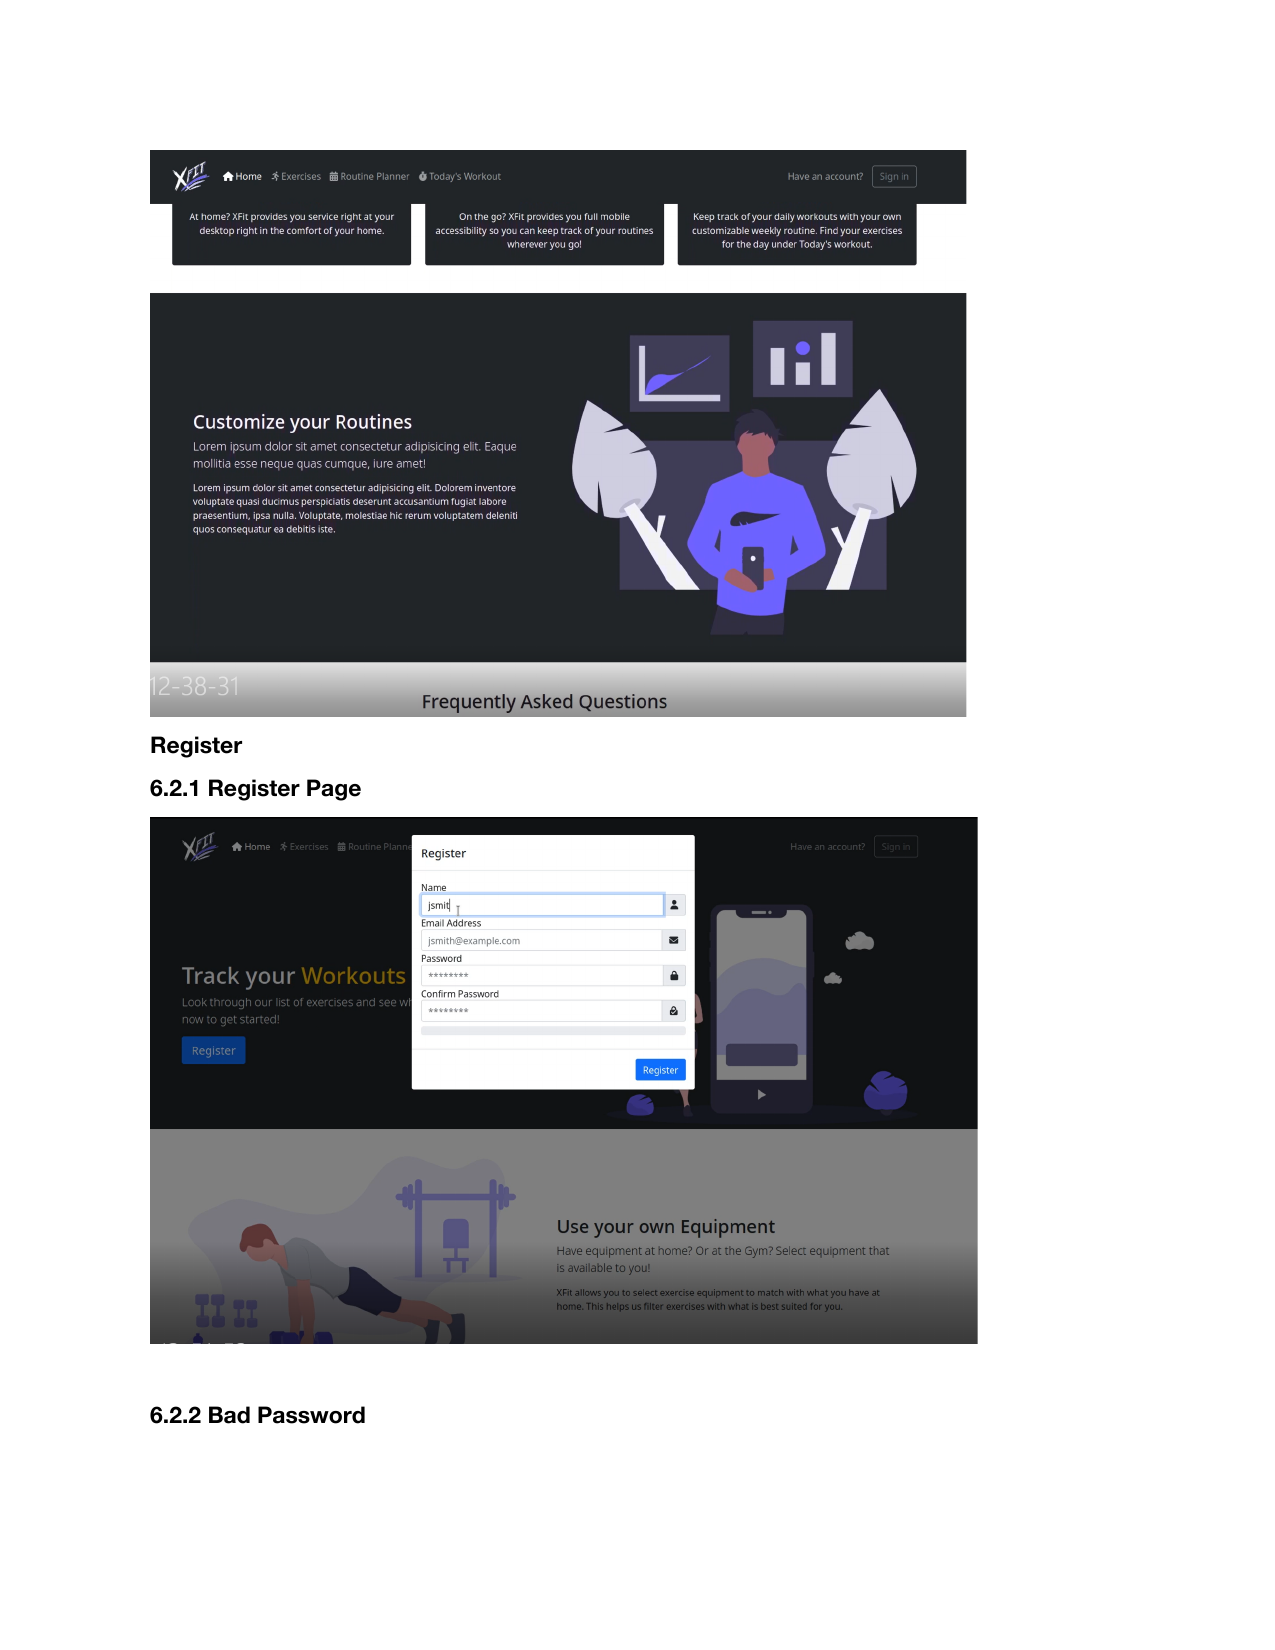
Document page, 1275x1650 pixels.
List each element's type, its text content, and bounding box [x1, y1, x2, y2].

picture [150, 817, 978, 1344]
text Register [150, 731, 1125, 760]
picture [150, 150, 967, 717]
text 6.2.2 Bad Password [150, 1401, 1125, 1430]
text 6.2.1 Register Page [150, 774, 1125, 803]
